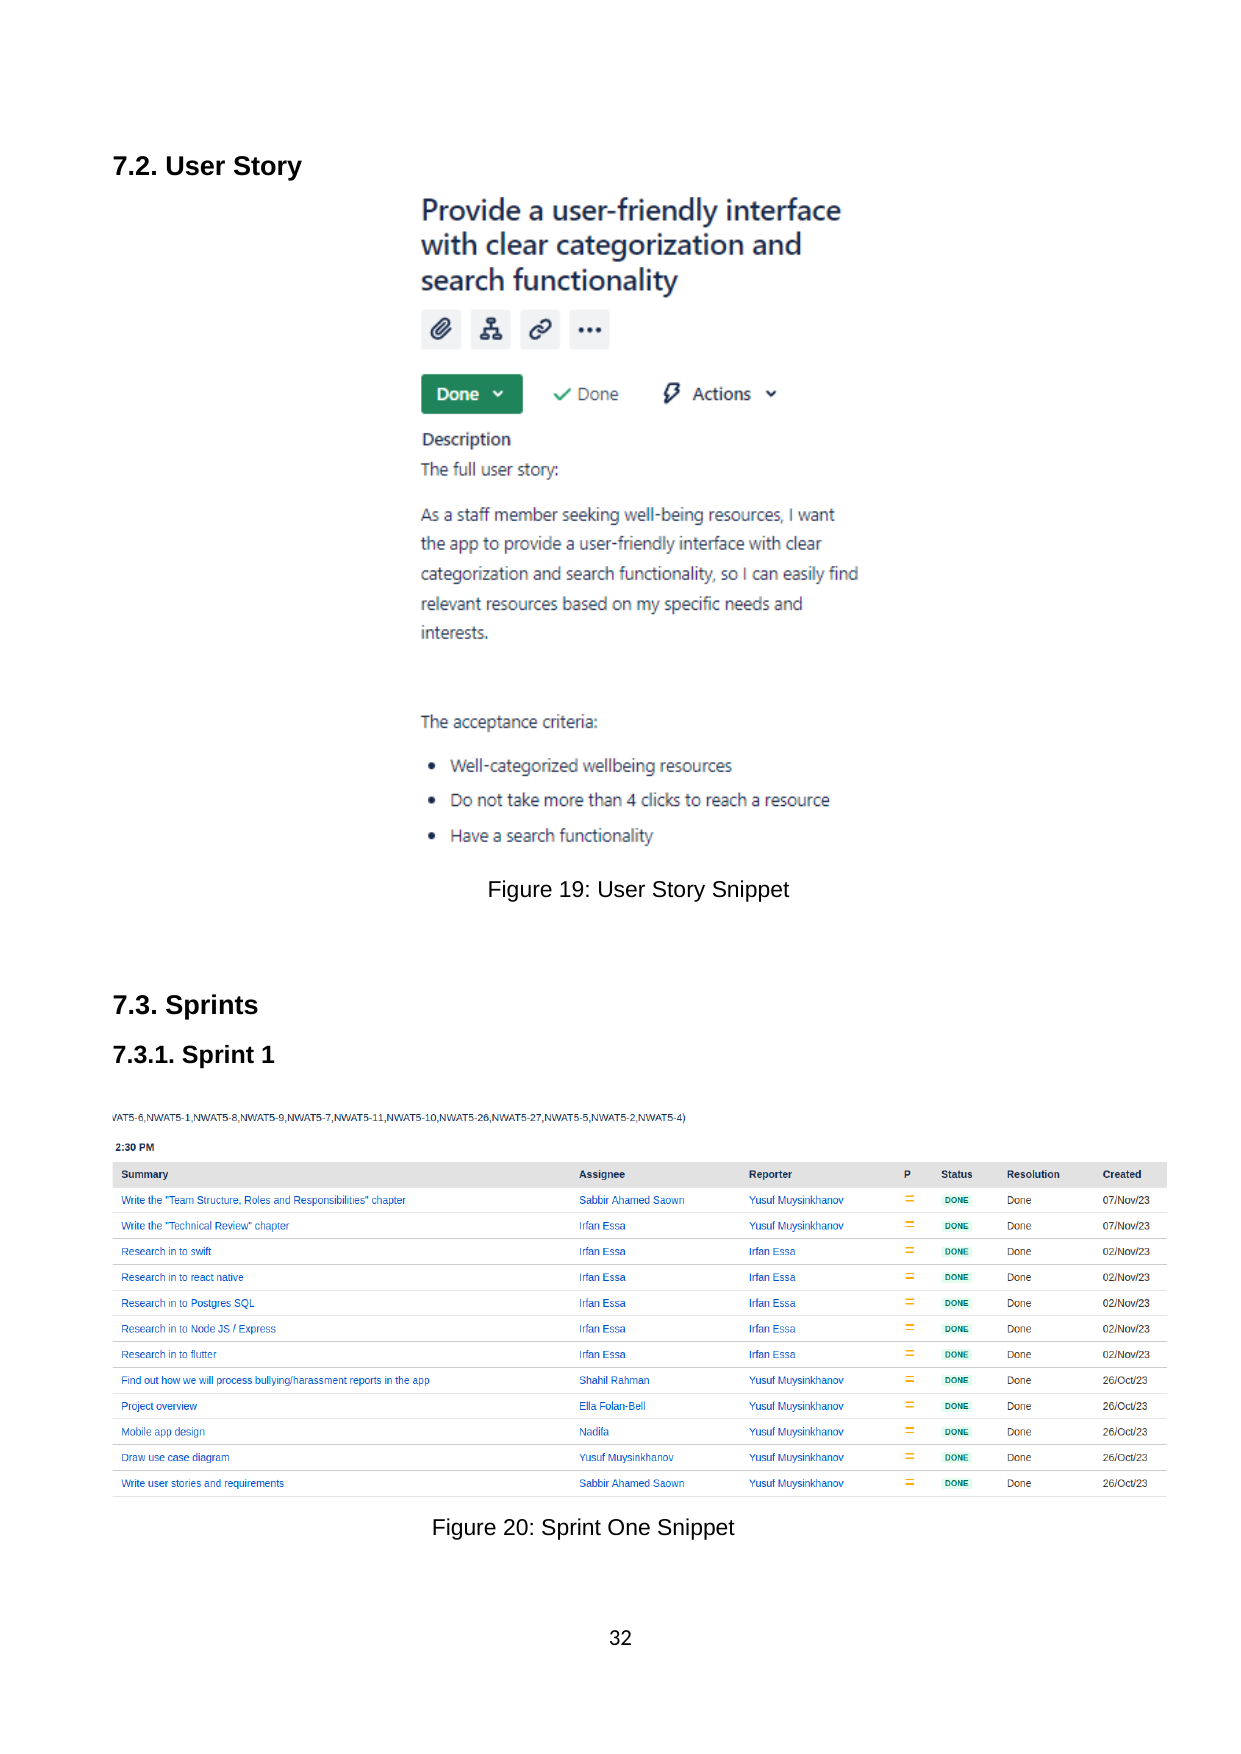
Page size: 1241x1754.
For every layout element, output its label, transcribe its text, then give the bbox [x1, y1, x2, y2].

text Figure 19: User Story Snippet [412, 876, 1128, 903]
picture [112, 1082, 1167, 1499]
subtitle 7.3.1. Sprint 1 [112, 1040, 1128, 1068]
picture [405, 196, 879, 864]
text Figure 20: Sprint One Snippet [112, 1499, 1128, 1541]
subtitle 7.3. Sprints [112, 989, 1128, 1020]
subtitle 7.2. User Story [112, 150, 1128, 181]
